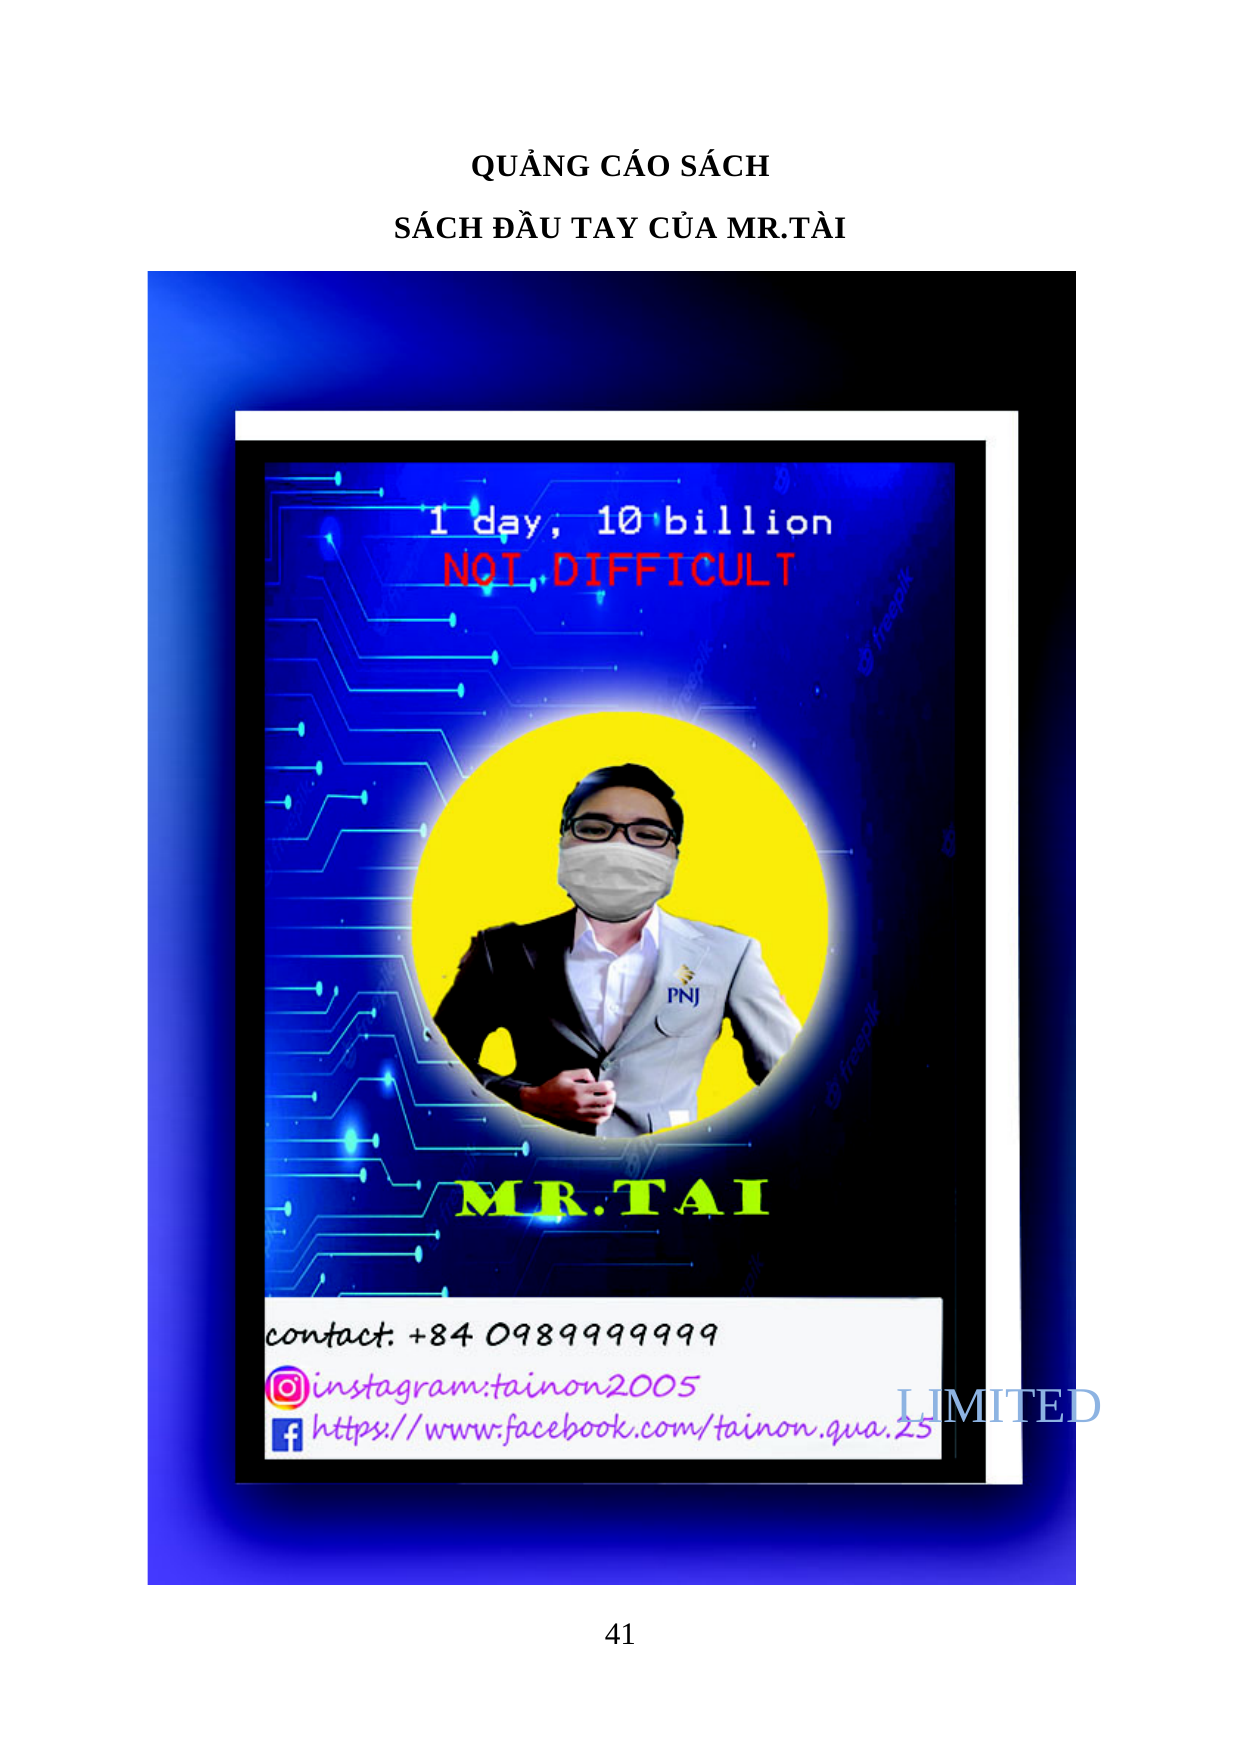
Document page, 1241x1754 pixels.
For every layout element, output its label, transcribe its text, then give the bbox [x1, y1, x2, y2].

picture [147, 271, 1076, 1585]
text SÁCH ĐẦU TAY CỦA MR.TÀI [148, 210, 1092, 246]
text QUẢNG CÁO SÁCH [148, 148, 1092, 184]
